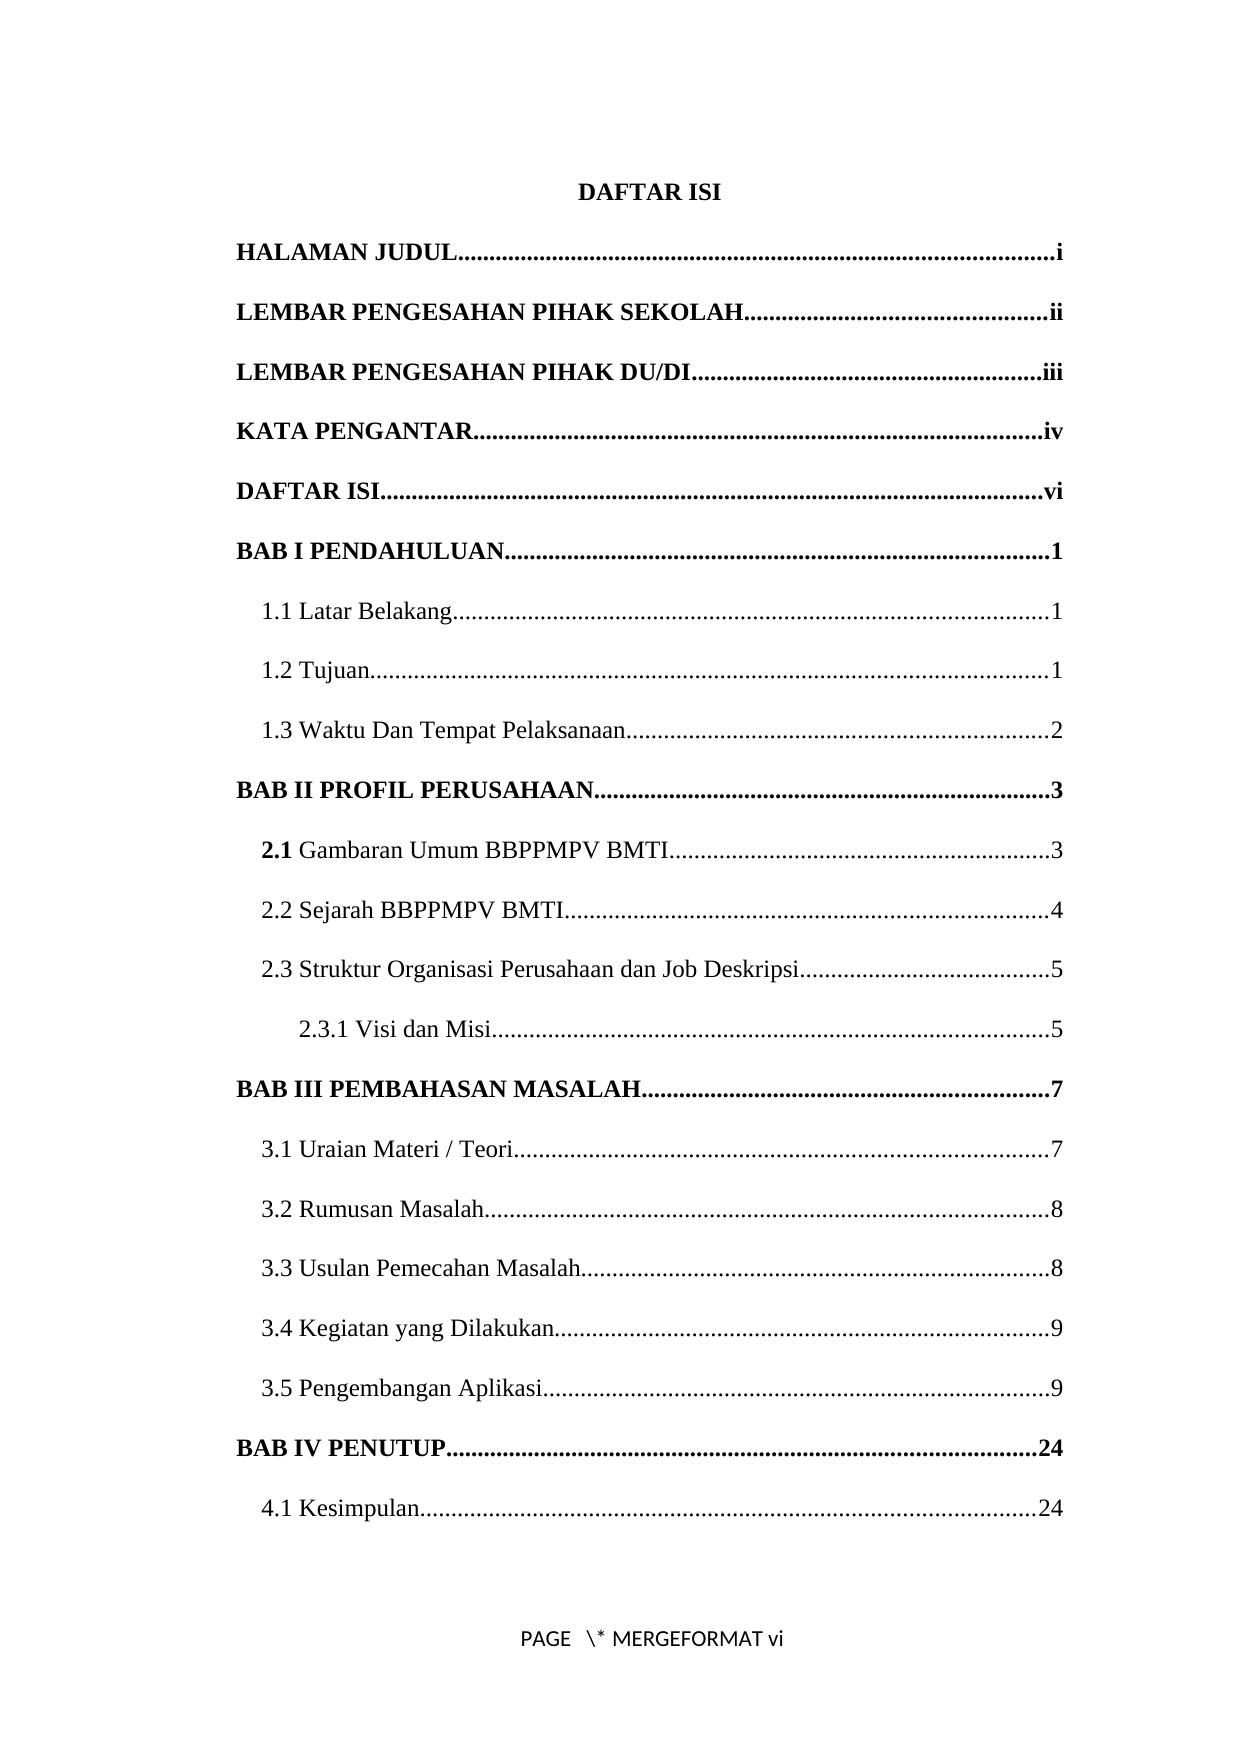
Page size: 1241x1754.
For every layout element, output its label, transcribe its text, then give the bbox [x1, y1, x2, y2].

text BAB I PENDAHULUAN 1 [236, 536, 1063, 565]
text 1.3 Waktu Dan Tempat Pelaksanaan 2 [236, 715, 1063, 744]
text 2.3.1 Visi dan Misi 5 [236, 1014, 1063, 1043]
text DAFTAR ISI vi [236, 476, 1063, 505]
text 3.1 Uraian Materi / Teori 7 [236, 1134, 1063, 1163]
text 1.1 Latar Belakang 1 [236, 596, 1063, 624]
text 2.2 Sejarah BBPPMPV BMTI 4 [236, 895, 1063, 923]
text LEMBAR PENGESAHAN PIHAK DU/DI iii [236, 357, 1063, 385]
text 3.3 Usulan Pemecahan Masalah 8 [236, 1253, 1063, 1282]
text 3.2 Rumusan Masalah 8 [236, 1194, 1063, 1222]
text 3.5 Pengembangan Aplikasi 9 [236, 1373, 1063, 1402]
text BAB III PEMBAHASAN MASALAH 7 [236, 1074, 1063, 1103]
text 4.1 Kesimpulan 24 [236, 1493, 1063, 1521]
text LEMBAR PENGESAHAN PIHAK SEKOLAH ii [236, 297, 1063, 326]
text 1.2 Tujuan 1 [236, 656, 1063, 684]
text 2.1 Gambaran Umum BBPPMPV BMTI 3 [236, 835, 1063, 864]
text 2.3 Struktur Organisasi Perusahaan dan Job Deskripsi 5 [236, 954, 1063, 983]
text BAB IV PENUTUP 24 [236, 1433, 1063, 1462]
text HALAMAN JUDUL i [236, 237, 1063, 266]
text 3.4 Kegiatan yang Dilakukan 9 [236, 1313, 1063, 1342]
text BAB II PROFIL PERUSAHAAN 3 [236, 775, 1063, 804]
text KATA PENGANTAR iv [236, 416, 1063, 445]
text DAFTAR ISI [236, 177, 1063, 206]
